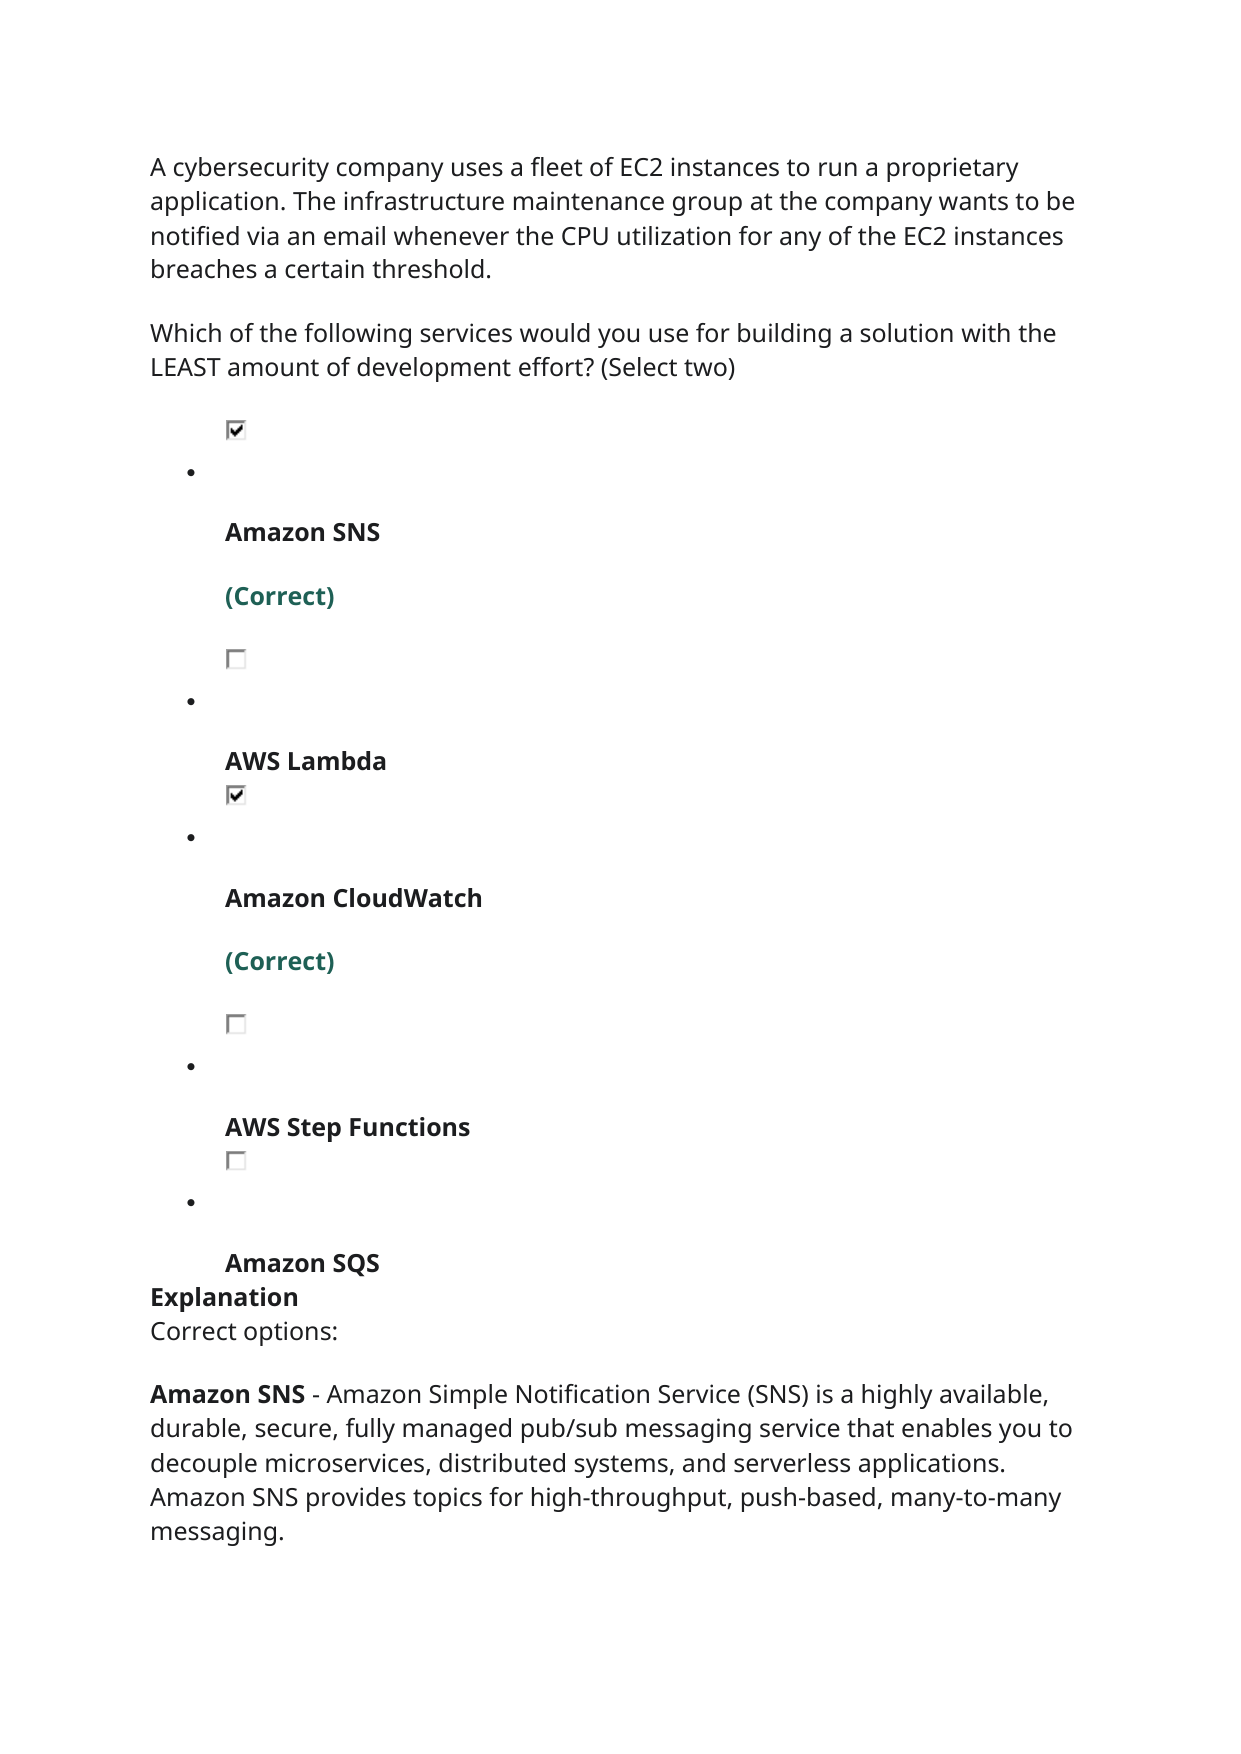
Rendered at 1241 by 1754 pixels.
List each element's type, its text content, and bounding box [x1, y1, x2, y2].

text Amazon SQS [225, 1246, 1090, 1280]
text Correct options: [150, 1314, 1090, 1348]
text (Correct) [225, 944, 1090, 978]
text AWS Lambda [225, 744, 1090, 778]
text Amazon SNS - Amazon Simple Notification Service (SNS) is a highly available, durable, secure, fully managed pub/sub messaging service that enables you to decouple microservices, distributed systems, and serverless applications. Amazon SNS provides topics for high-throughput, push-based, many-to-many messaging. [150, 1377, 1090, 1547]
text A cybersecurity company uses a fleet of EC2 instances to run a proprietary application. The infrastructure maintenance group at the company wants to be notified via an email whenever the CPU utilization for any of the EC2 instances breaches a certain threshold. [150, 150, 1090, 286]
text Amazon SNS [225, 515, 1090, 549]
text Explanation [150, 1280, 1090, 1314]
text Which of the following services would you use for building a solution with the LEAST amount of development effort? (Select two) [150, 315, 1090, 383]
text Amazon CloudWatch [225, 880, 1090, 914]
text (Correct) [225, 578, 1090, 612]
text AWS Step Functions [225, 1109, 1090, 1143]
